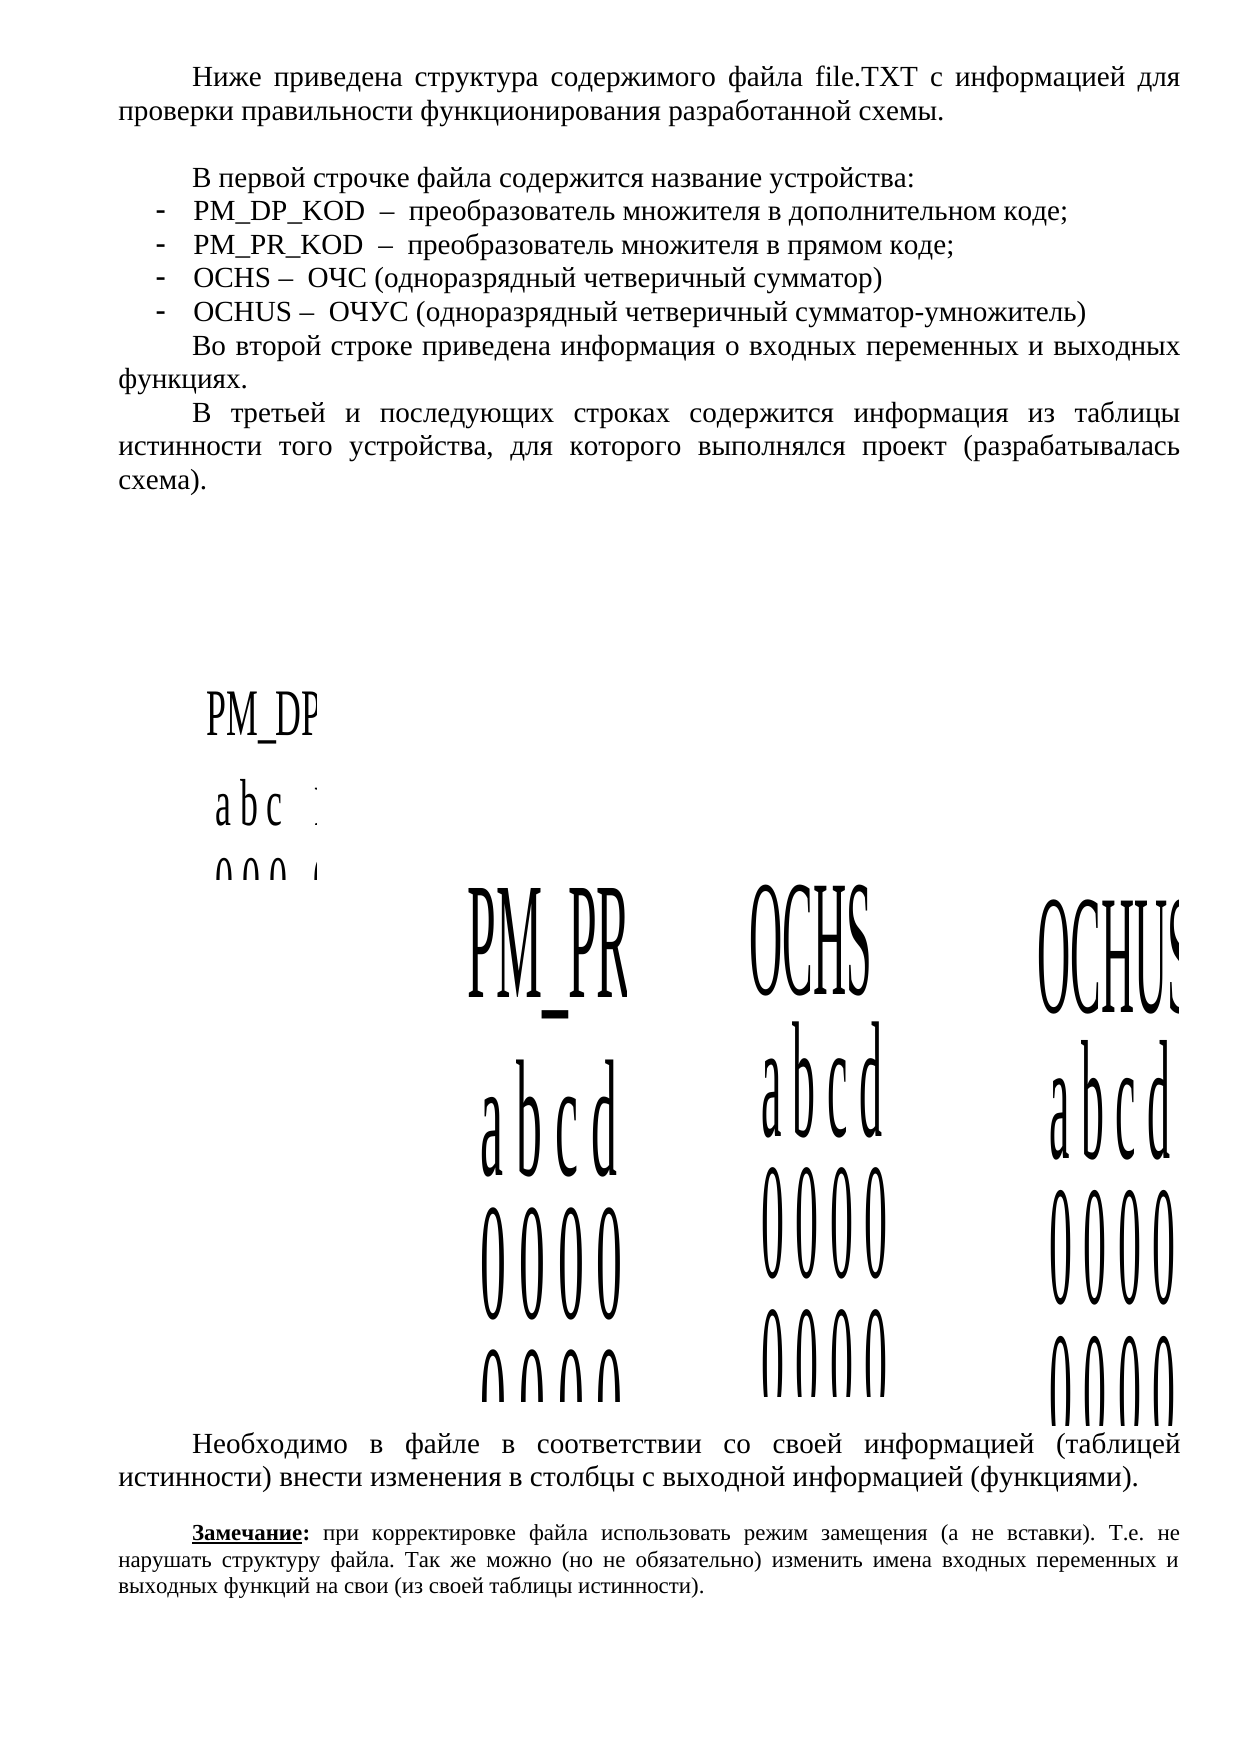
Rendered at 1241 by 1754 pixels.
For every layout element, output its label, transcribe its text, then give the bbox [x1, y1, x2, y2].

text Необходимо в файле в соответствии со своей информацией (таблицей истинности) внести изменения в столбцы с выходной информацией (функциями). [118, 529, 1181, 1493]
list PM_DP_KOD – преобразователь множителя в дополнительном коде; [156, 193, 1181, 227]
text В первой строчке файла содержится название устройства: [118, 160, 1181, 193]
text Ниже приведена структура содержимого файла file.TXT с информацией для проверки правильности функционирования разработанной схемы. [118, 59, 1181, 126]
text В третьей и последующих строках содержится информация из таблицы истинности того устройства, для которого выполнялся проект (разрабатывалась схема). [118, 395, 1181, 496]
list OCHUS – ОЧУС (одноразрядный четверичный сумматор-умножитель) [156, 294, 1181, 328]
list OCHS – ОЧС (одноразрядный четверичный сумматор) [156, 261, 1181, 294]
text Во второй строке приведена информация о входных переменных и выходных функциях. [118, 328, 1181, 395]
list PM_PR_KOD – преобразователь множителя в прямом коде; [156, 227, 1181, 261]
text Замечание: при корректировке файла использовать режим замещения (а не вставки). Т.е. не нарушать структуру файла. Так же можно (но не обязательно) изменить имена входных переменных и выходных функций на свои (из своей таблицы истинности). [118, 1519, 1181, 1598]
